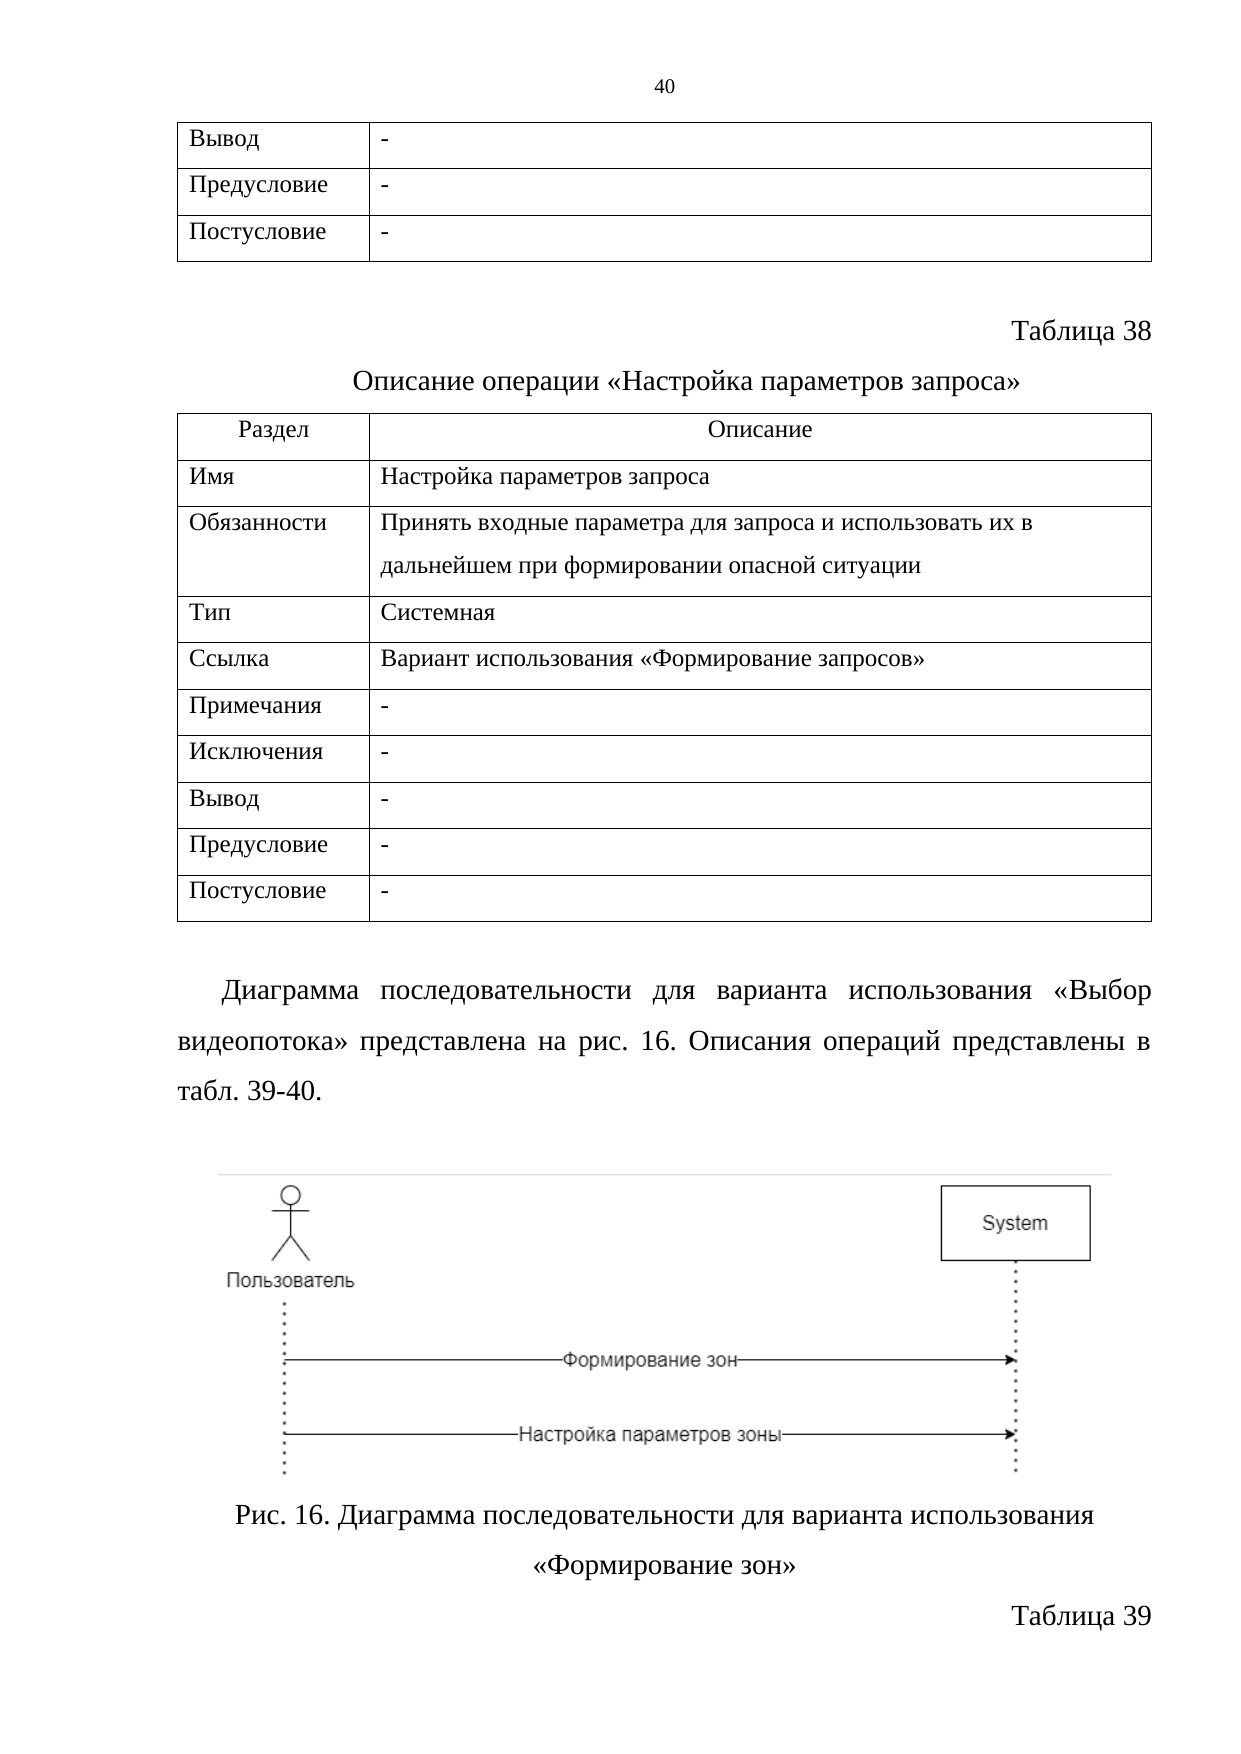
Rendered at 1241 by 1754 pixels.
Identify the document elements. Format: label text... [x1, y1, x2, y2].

table_cell - [370, 876, 1151, 921]
table_cell Имя [178, 461, 369, 506]
table_cell Вариант использования «Формирование запросов» [370, 643, 1151, 689]
table_cell - [370, 169, 1151, 215]
table_cell Предусловие [178, 829, 369, 874]
table_cell Предусловие [178, 169, 369, 215]
table_header Раздел [178, 414, 369, 460]
table_cell Ссылка [178, 643, 369, 689]
table_cell Принять входные параметра для запроса и использовать их в дальнейшем при формировании опасной ситуации [370, 507, 1151, 596]
text Таблица 38 [177, 313, 1152, 346]
table_cell - [370, 690, 1151, 735]
table_cell Вывод [178, 123, 369, 168]
text Рис. 16. Диаграмма последовательности для варианта использования «Формирование зон» [177, 1497, 1152, 1581]
table_cell - [370, 783, 1151, 828]
table_cell - [370, 736, 1151, 782]
table_cell Исключения [178, 736, 369, 782]
text Диаграмма последовательности для варианта использования «Выбор видеопотока» представлена на рис. 16. Описания операций представлены в табл. 39-40. [177, 972, 1152, 1106]
table_cell Постусловие [178, 216, 369, 261]
text Таблица 39 [177, 1598, 1152, 1631]
text Описание операции «Настройка параметров запроса» [177, 363, 1152, 396]
table_header Описание [370, 414, 1151, 460]
table_cell - [370, 123, 1151, 168]
table_cell - [370, 216, 1151, 261]
table_cell Системная [370, 597, 1151, 642]
table_cell Настройка параметров запроса [370, 461, 1151, 506]
picture [217, 1173, 1112, 1481]
table_cell Обязанности [178, 507, 369, 596]
table_cell Вывод [178, 783, 369, 828]
table_cell Примечания [178, 690, 369, 735]
table_cell Постусловие [178, 876, 369, 921]
table_cell Тип [178, 597, 369, 642]
table_cell - [370, 829, 1151, 874]
